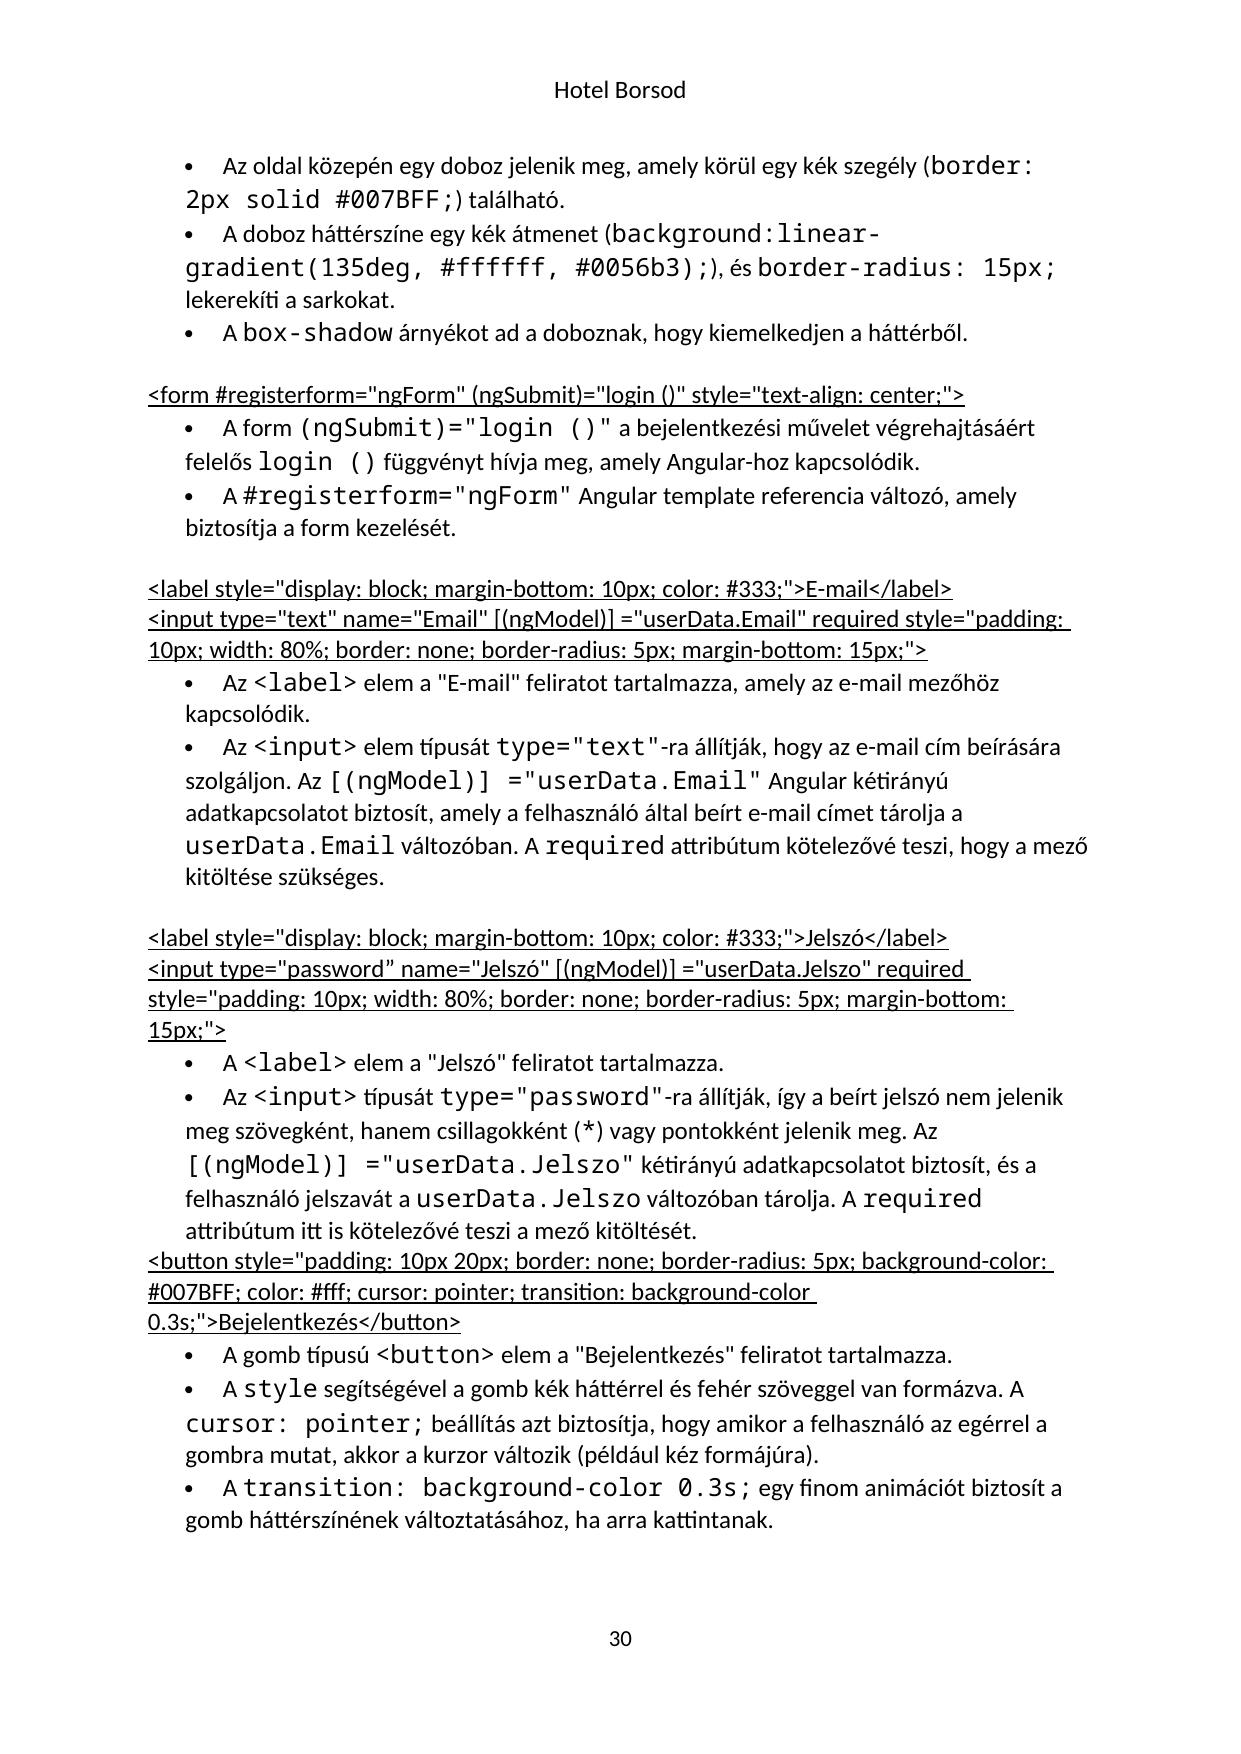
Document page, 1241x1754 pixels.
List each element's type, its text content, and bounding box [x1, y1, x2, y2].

list A #registerform="ngForm" Angular template referencia változó, amely biztosítja a form kezelését. [185, 478, 1093, 542]
list Az <input> típusát type="password"-ra állítják, így a beírt jelszó nem jelenik meg szövegként, hanem csillagokként (*) vagy pontokként jelenik meg. Az [(ngModel)] ="userData.Jelszo" kétirányú adatkapcsolatot biztosít, és a felhasználó jelszavát a userData.Jelszo változóban tárolja. A required attribútum itt is kötelezővé teszi a mező kitöltését. [185, 1079, 1093, 1246]
text <label style="display: block; margin-bottom: 10px; color: #333;">E-mail</label> [148, 573, 1093, 603]
list A form (ngSubmit)="login ()" a bejelentkezési művelet végrehajtásáért felelős login () függvényt hívja meg, amely Angular-hoz kapcsolódik. [185, 409, 1093, 478]
list A box-shadow árnyékot ad a doboznak, hogy kiemelkedjen a háttérből. [185, 314, 1093, 348]
list A style segítségével a gomb kék háttérrel és fehér szöveggel van formázva. A cursor: pointer; beállítás azt biztosítja, hogy amikor a felhasználó az egérrel a gombra mutat, akkor a kurzor változik (például kéz formájúra). [185, 1371, 1093, 1470]
list Az oldal közepén egy doboz jelenik meg, amely körül egy kék szegély (border: 2px solid #007BFF;) található. [185, 148, 1093, 216]
text <button style="padding: 10px 20px; border: none; border-radius: 5px; background-color: #007BFF; color: #fff; cursor: pointer; transition: background-color 0.3s;">Bejelentkezés</button> [148, 1246, 1093, 1337]
text <label style="display: block; margin-bottom: 10px; color: #333;">Jelszó</label> [148, 923, 1093, 953]
list A gomb típusú <button> elem a "Bejelentkezés" feliratot tartalmazza. [185, 1337, 1093, 1371]
list A <label> elem a "Jelszó" feliratot tartalmazza. [185, 1045, 1093, 1079]
text <input type="password” name="Jelszó" [(ngModel)] ="userData.Jelszo" required style="padding: 10px; width: 80%; border: none; border-radius: 5px; margin-bottom: 15px;"> [148, 953, 1093, 1045]
text <form #registerform="ngForm" (ngSubmit)="login ()" style="text-align: center;"> [148, 379, 1093, 409]
list Az <input> elem típusát type="text"-ra állítják, hogy az e-mail cím beírására szolgáljon. Az [(ngModel)] ="userData.Email" Angular kétirányú adatkapcsolatot biztosít, amely a felhasználó által beírt e-mail címet tárolja a userData.Email változóban. A required attribútum kötelezővé teszi, hogy a mező kitöltése szükséges. [185, 729, 1093, 892]
list A doboz háttérszíne egy kék átmenet (background:linear-gradient(135deg, #ffffff, #0056b3);), és border-radius: 15px; lekerekíti a sarkokat. [185, 216, 1093, 314]
text <input type="text" name="Email" [(ngModel)] ="userData.Email" required style="padding: 10px; width: 80%; border: none; border-radius: 5px; margin-bottom: 15px;"> [148, 603, 1093, 664]
list A transition: background-color 0.3s; egy finom animációt biztosít a gomb háttérszínének változtatásához, ha arra kattintanak. [185, 1470, 1093, 1534]
list Az <label> elem a "E-mail" feliratot tartalmazza, amely az e-mail mezőhöz kapcsolódik. [185, 664, 1093, 729]
